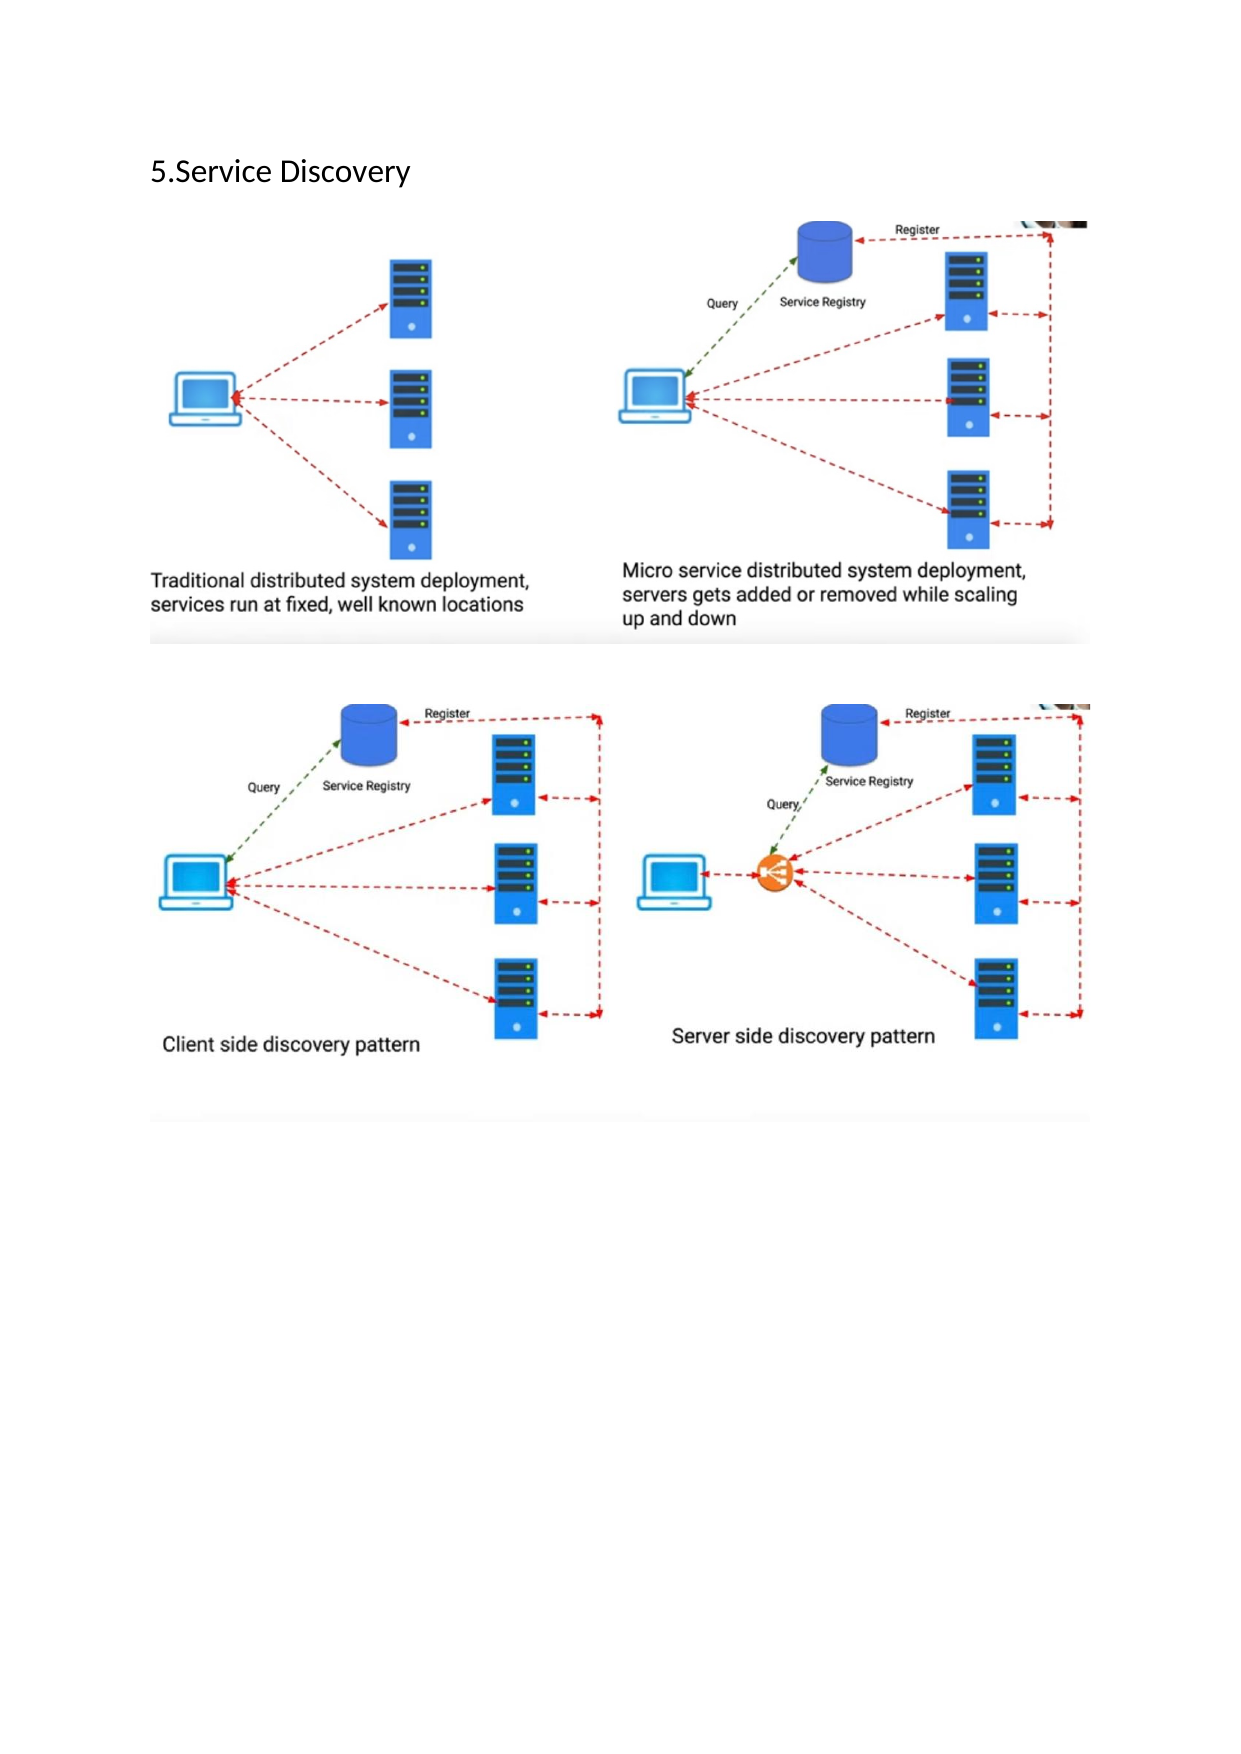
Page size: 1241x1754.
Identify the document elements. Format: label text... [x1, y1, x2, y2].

text 5.Service Discovery [150, 150, 1090, 191]
picture [150, 221, 1091, 644]
picture [150, 704, 1091, 1122]
